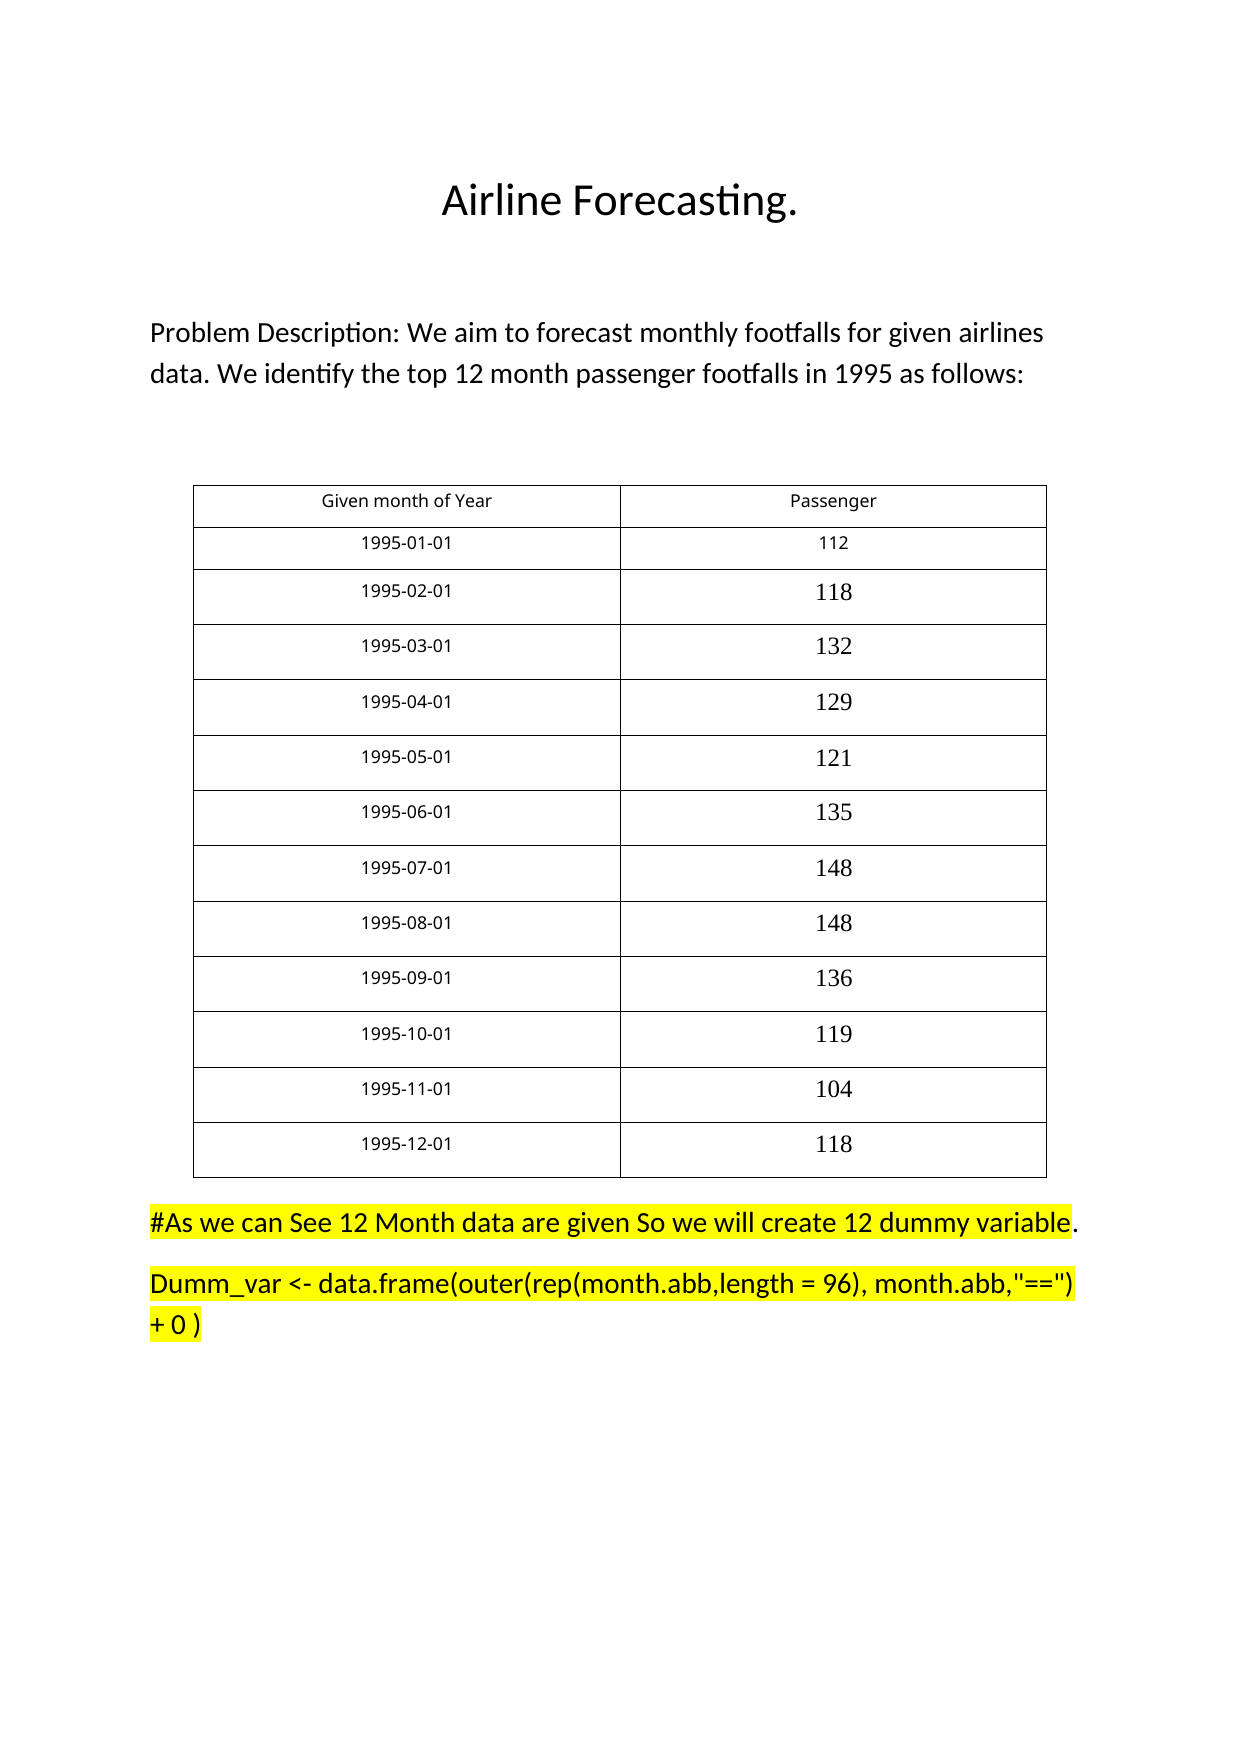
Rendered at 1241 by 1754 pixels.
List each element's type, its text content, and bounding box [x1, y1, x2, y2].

text Problem Description: We aim to forecast monthly footfalls for given airlines data. We identify the top 12 month passenger footfalls in 1995 as follows: [150, 314, 1090, 391]
table_cell 1995-09-01 [194, 957, 620, 1011]
table_cell 118 [621, 570, 1046, 624]
table_cell 136 [621, 957, 1046, 1011]
text #As we can See 12 Month data are given So we will create 12 dummy variable. [150, 711, 1090, 1239]
table_cell 1995-01-01 [194, 528, 620, 569]
table_cell 135 [621, 791, 1046, 845]
table_cell 104 [621, 1068, 1046, 1122]
table_cell 1995-10-01 [194, 1012, 620, 1067]
table_cell 118 [621, 1123, 1046, 1177]
table_cell 1995-02-01 [194, 570, 620, 624]
table_cell 121 [621, 736, 1046, 790]
table_cell 1995-07-01 [194, 846, 620, 901]
table_cell 1995-05-01 [194, 736, 620, 790]
text Dumm_var <- data.frame(outer(rep(month.abb,length = 96), month.abb,"==") + 0 ) [150, 1266, 1090, 1342]
table_cell 1995-08-01 [194, 902, 620, 956]
table_cell 112 [621, 528, 1046, 569]
table_header Passenger [621, 486, 1046, 527]
table_cell 148 [621, 902, 1046, 956]
table_cell 1995-11-01 [194, 1068, 620, 1122]
table_header Given month of Year [194, 486, 620, 527]
table_cell 148 [621, 846, 1046, 901]
table_cell 119 [621, 1012, 1046, 1067]
table_cell 1995-06-01 [194, 791, 620, 845]
table_cell 129 [621, 680, 1046, 735]
table_cell 1995-03-01 [194, 625, 620, 679]
text Airline Forecasting. [150, 171, 1090, 227]
table_cell 1995-04-01 [194, 680, 620, 735]
table_cell 1995-12-01 [194, 1123, 620, 1177]
table_cell 132 [621, 625, 1046, 679]
